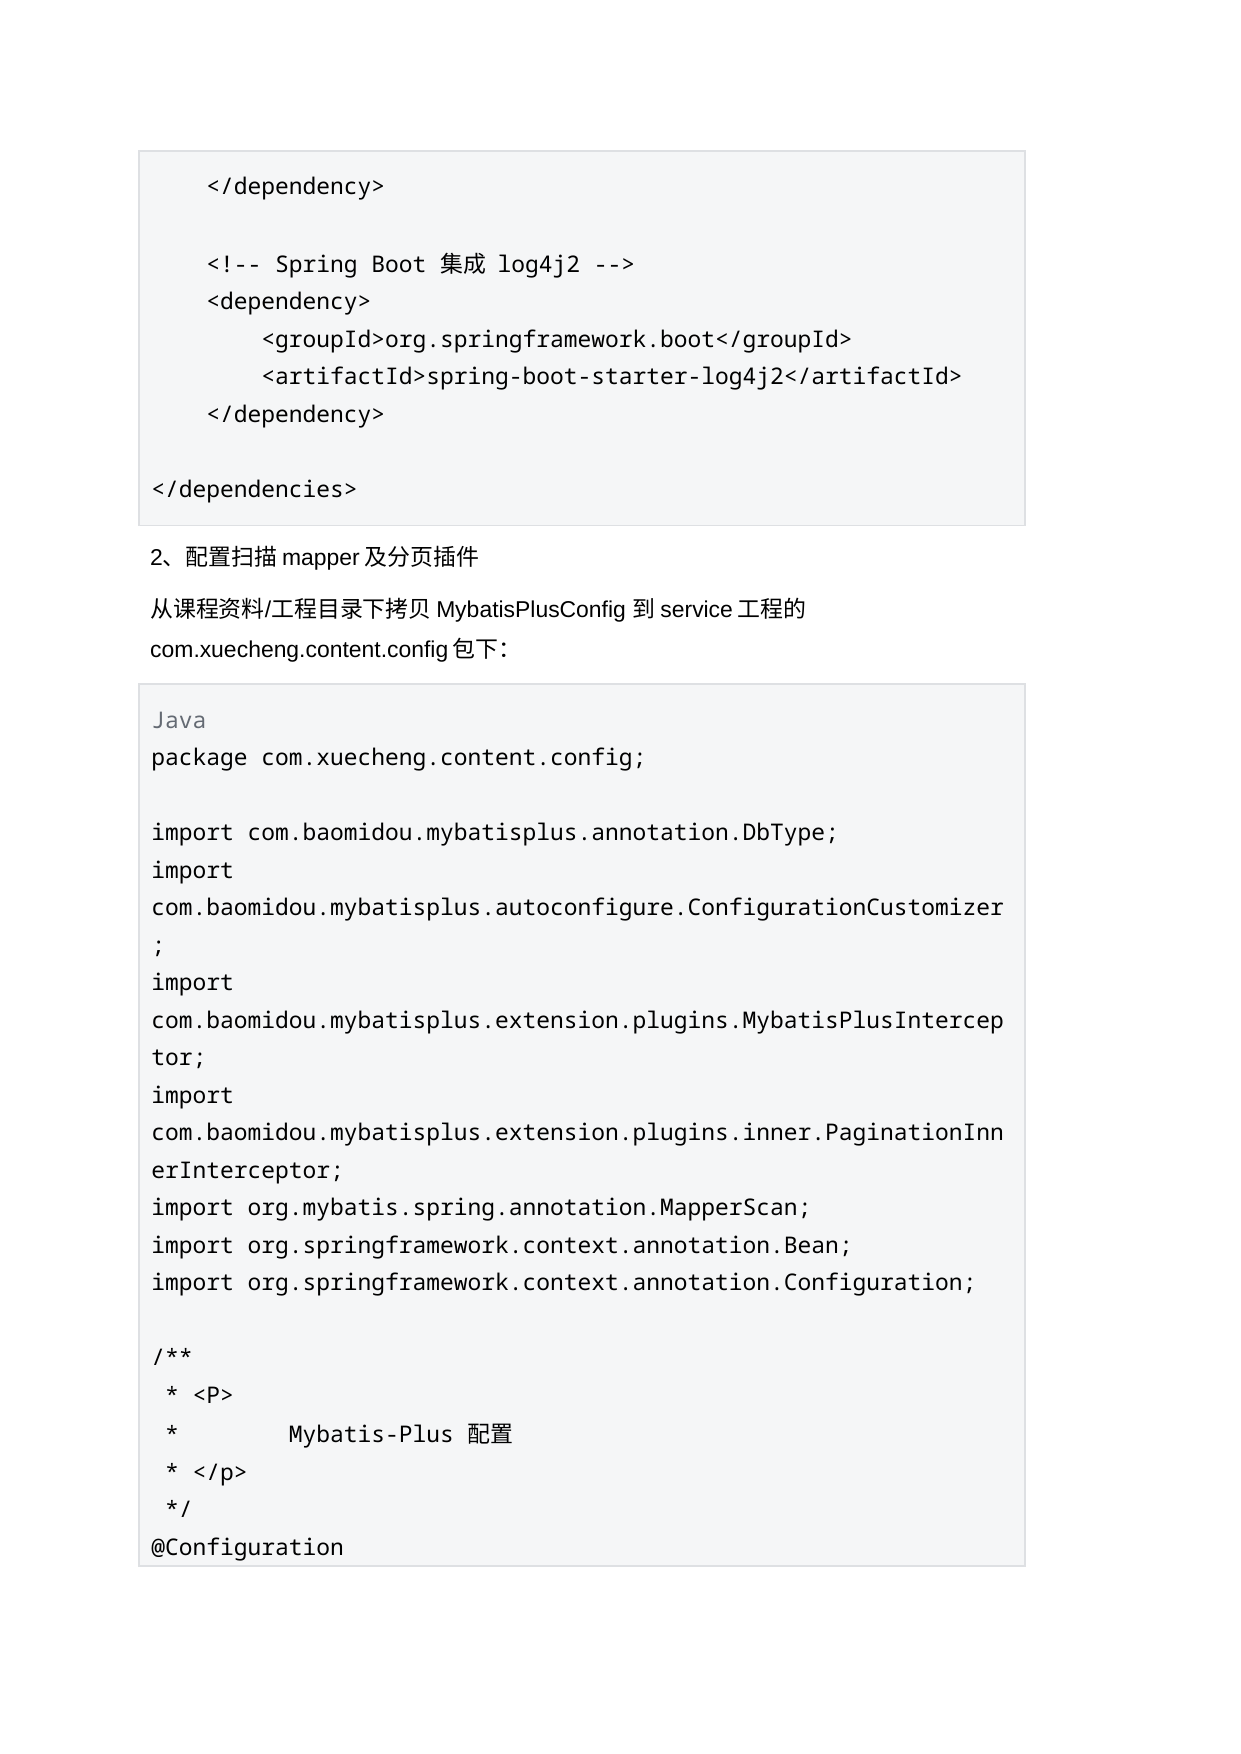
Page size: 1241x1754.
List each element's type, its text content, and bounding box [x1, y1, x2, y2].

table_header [140, 152, 1024, 525]
text 从课程资料/工程目录下拷贝MybatisPlusConfig 到 service工程的com.xuecheng.content.config包下： [150, 591, 1090, 664]
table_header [140, 685, 1024, 1565]
text 2、配置扫描mapper及分页插件 [150, 539, 1090, 572]
